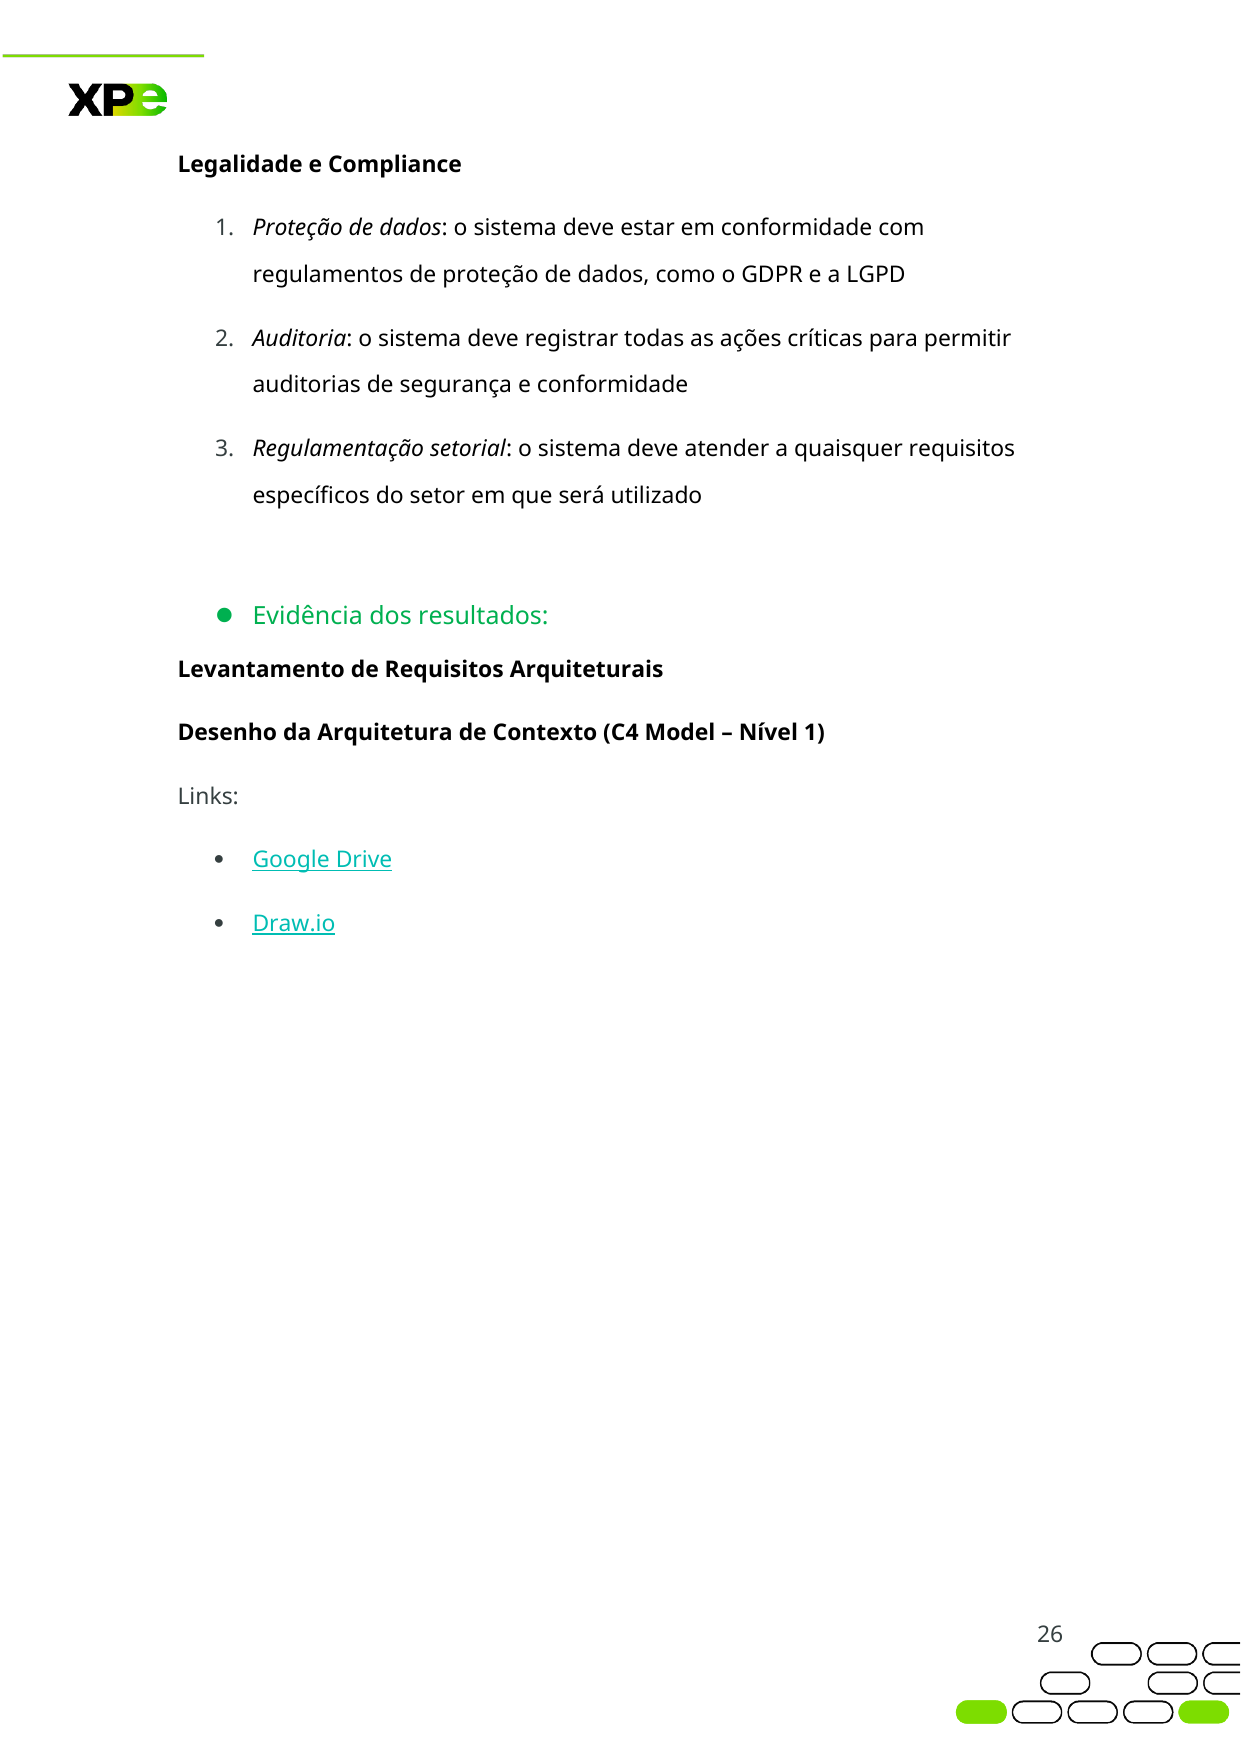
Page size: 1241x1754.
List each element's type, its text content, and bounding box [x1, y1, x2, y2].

text Legalidade e Compliance [177, 148, 1063, 179]
picture [2, 51, 205, 148]
list Draw.io [215, 907, 1063, 938]
picture [955, 1642, 1241, 1724]
list Regulamentação setorial: o sistema deve atender a quaisquer requisitos específicos do setor em que será utilizado [215, 432, 1063, 557]
list Auditoria: o sistema deve registrar todas as ações críticas para permitir auditorias de segurança e conformidade [215, 322, 1063, 400]
subtitle Evidência dos resultados: [215, 598, 1063, 632]
list Google Drive [215, 843, 1063, 875]
text Levantamento de Requisitos Arquiteturais [177, 653, 1063, 684]
text Desenho da Arquitetura de Contexto (C4 Model – Nível 1) [177, 716, 1063, 748]
list Proteção de dados: o sistema deve estar em conformidade com regulamentos de proteção de dados, como o GDPR e a LGPD [215, 211, 1063, 289]
text Links: [177, 780, 1063, 811]
